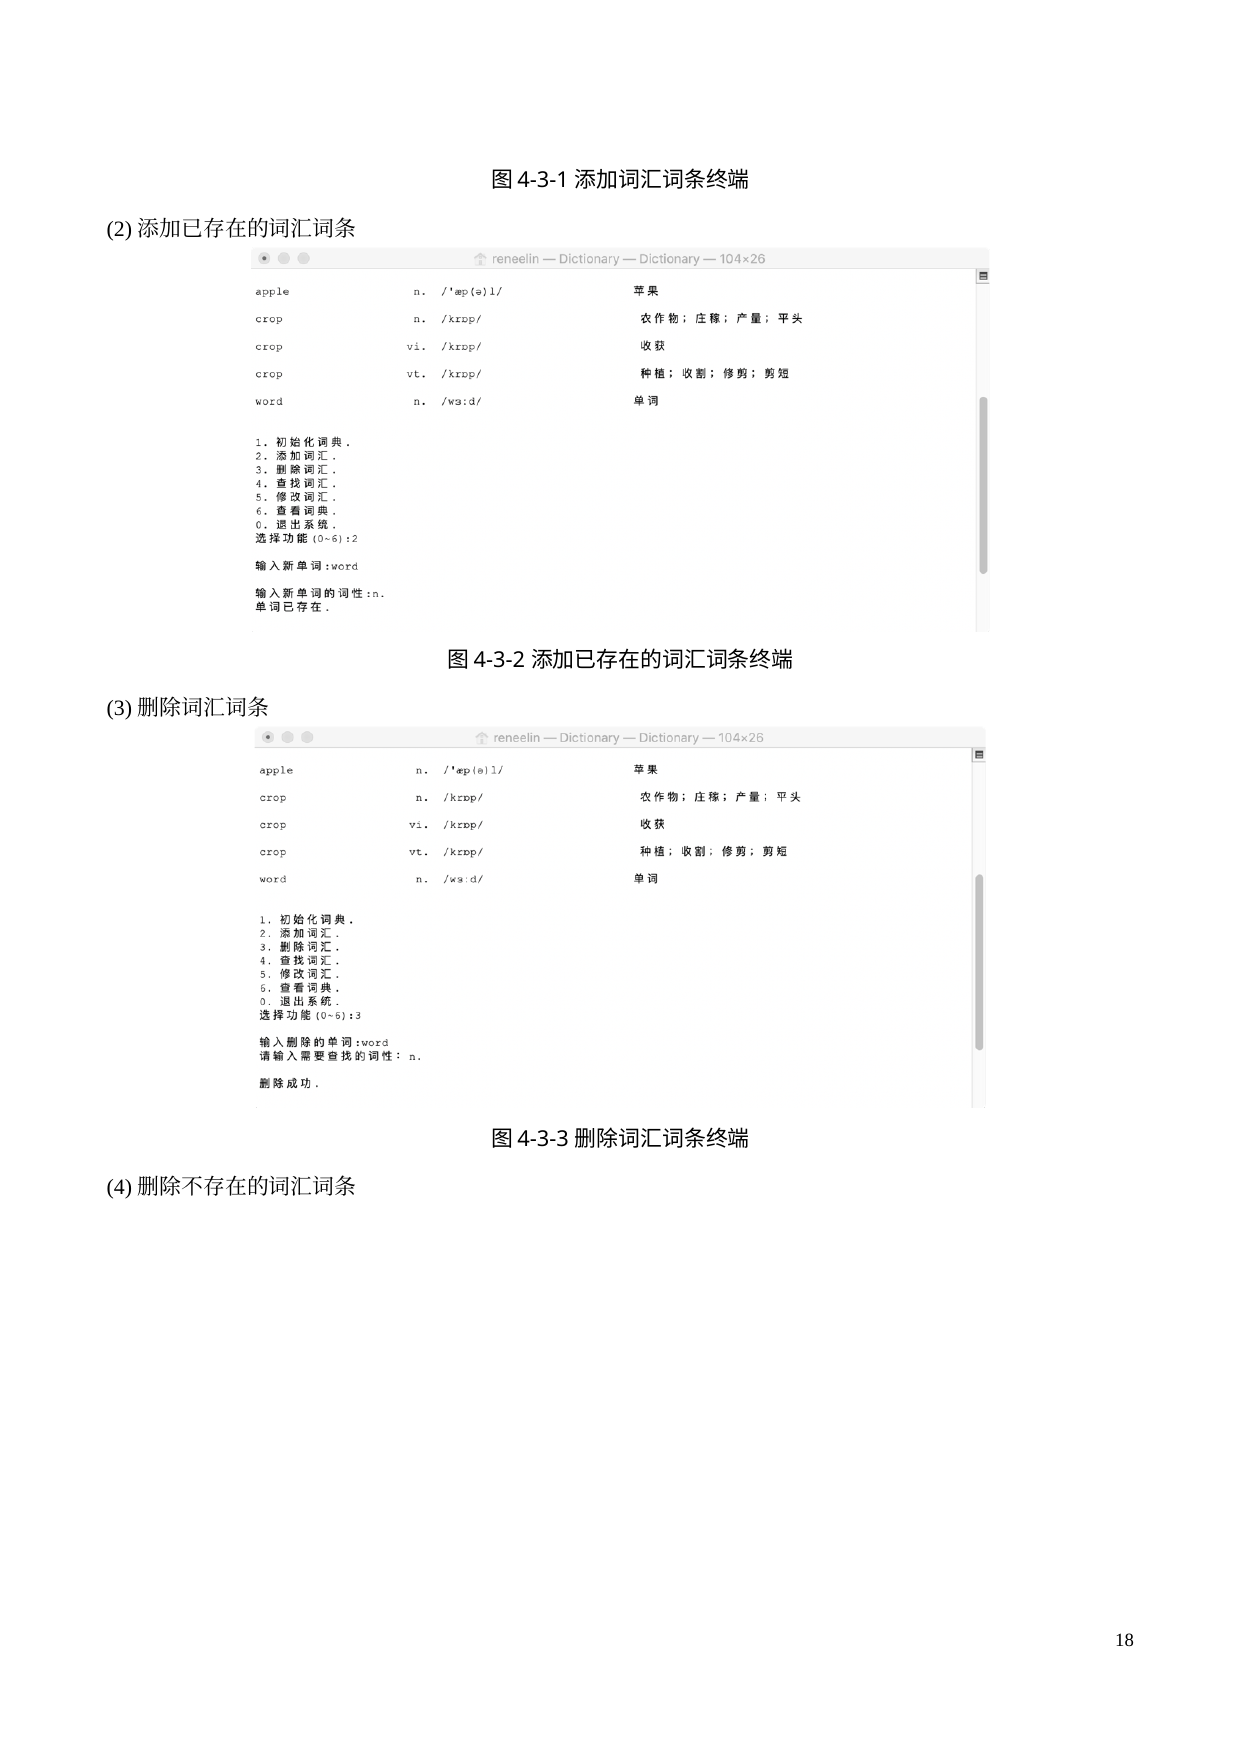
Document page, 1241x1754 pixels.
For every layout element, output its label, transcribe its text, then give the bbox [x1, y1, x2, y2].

text 图4-3-3 删除词汇词条终端 [106, 1121, 1134, 1153]
text (4) 删除不存在的词汇词条 [106, 1169, 1134, 1201]
text 图4-3-2 添加已存在的词汇词条终端 [106, 641, 1134, 674]
text (2) 添加已存在的词汇词条 [106, 210, 1134, 243]
picture [251, 247, 990, 632]
text 图4-3-1 添加词汇词条终端 [106, 162, 1134, 194]
picture [254, 726, 986, 1108]
text (3) 删除词汇词条 [106, 689, 1134, 722]
